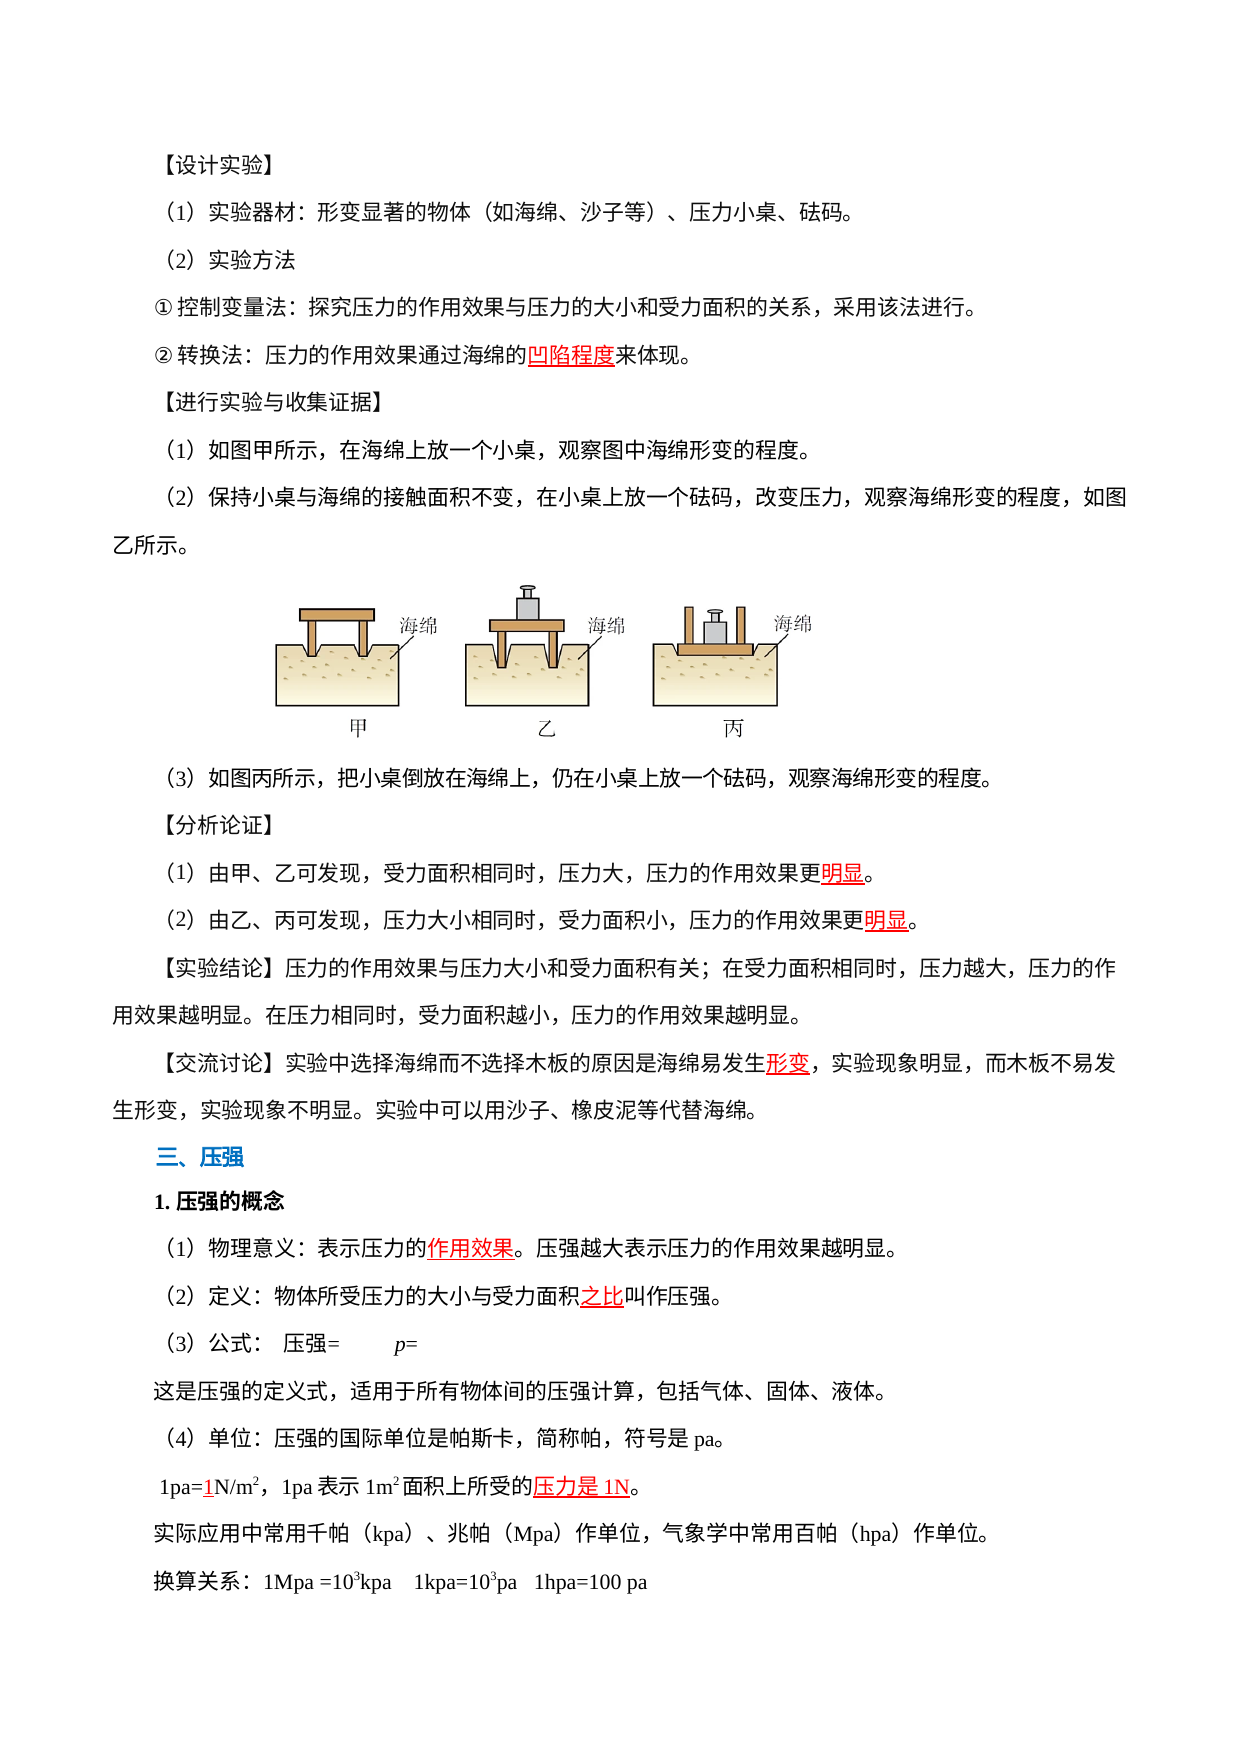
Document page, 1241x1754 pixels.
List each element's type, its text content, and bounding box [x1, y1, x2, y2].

text 【交流讨论】实验中选择海绵而不选择木板的原因是海绵易发生形变，实验现象明显，而木板不易发生形变，实验现象不明显。实验中可以用沙子、橡皮泥等代替海绵。 [112, 1046, 1128, 1125]
text ②转换法：压力的作用效果通过海绵的凹陷程度来体现。 [112, 338, 1128, 369]
text （3）公式： 压强= p= [112, 1326, 1128, 1358]
text （3）如图丙所示，把小桌倒放在海绵上，仍在小桌上放一个砝码，观察海绵形变的程度。 [112, 761, 1128, 792]
text 1. 压强的概念 [112, 1184, 1128, 1216]
text 【设计实验】 [112, 148, 1128, 179]
text 【实验结论】压力的作用效果与压力大小和受力面积有关；在受力面积相同时，压力越大，压力的作用效果越明显。在压力相同时，受力面积越小，压力的作用效果越明显。 [112, 951, 1128, 1030]
text 三、压强 [112, 1141, 1128, 1169]
text （1）由甲、乙可发现，受力面积相同时，压力大，压力的作用效果更明显。 [112, 856, 1128, 887]
text （2）由乙、丙可发现，压力大小相同时，受力面积小，压力的作用效果更明显。 [112, 903, 1128, 935]
text （1）如图甲所示，在海绵上放一个小桌，观察图中海绵形变的程度。 [112, 433, 1128, 464]
picture [262, 575, 822, 748]
text 【分析论证】 [112, 808, 1128, 840]
text （2）保持小桌与海绵的接触面积不变，在小桌上放一个砝码，改变压力，观察海绵形变的程度，如图乙所示。 [112, 480, 1128, 559]
text （4）单位：压强的国际单位是帕斯卡，简称帕，符号是pa。 [112, 1421, 1128, 1453]
text （1）物理意义：表示压力的作用效果。压强越大表示压力的作用效果越明显。 [112, 1231, 1128, 1263]
text 换算关系：1Mpa =103kpa 1kpa=103pa 1hpa=100 pa [112, 1564, 1128, 1596]
text （2）实验方法 [112, 243, 1128, 274]
text （2）定义：物体所受压力的大小与受力面积之比叫作压强。 [112, 1279, 1128, 1311]
text （1）实验器材：形变显著的物体（如海绵、沙子等）、压力小桌、砝码。 [112, 195, 1128, 227]
text 【进行实验与收集证据】 [112, 385, 1128, 417]
text 实际应用中常用千帕（kpa）、兆帕（Mpa）作单位，气象学中常用百帕（hpa）作单位。 [112, 1516, 1128, 1548]
text 这是压强的定义式，适用于所有物体间的压强计算，包括气体、固体、液体。 [112, 1374, 1128, 1406]
text 1pa=1N/m2，1pa表示1m2面积上所受的压力是1N。 [112, 1469, 1128, 1501]
text ①控制变量法：探究压力的作用效果与压力的大小和受力面积的关系，采用该法进行。 [112, 290, 1128, 322]
